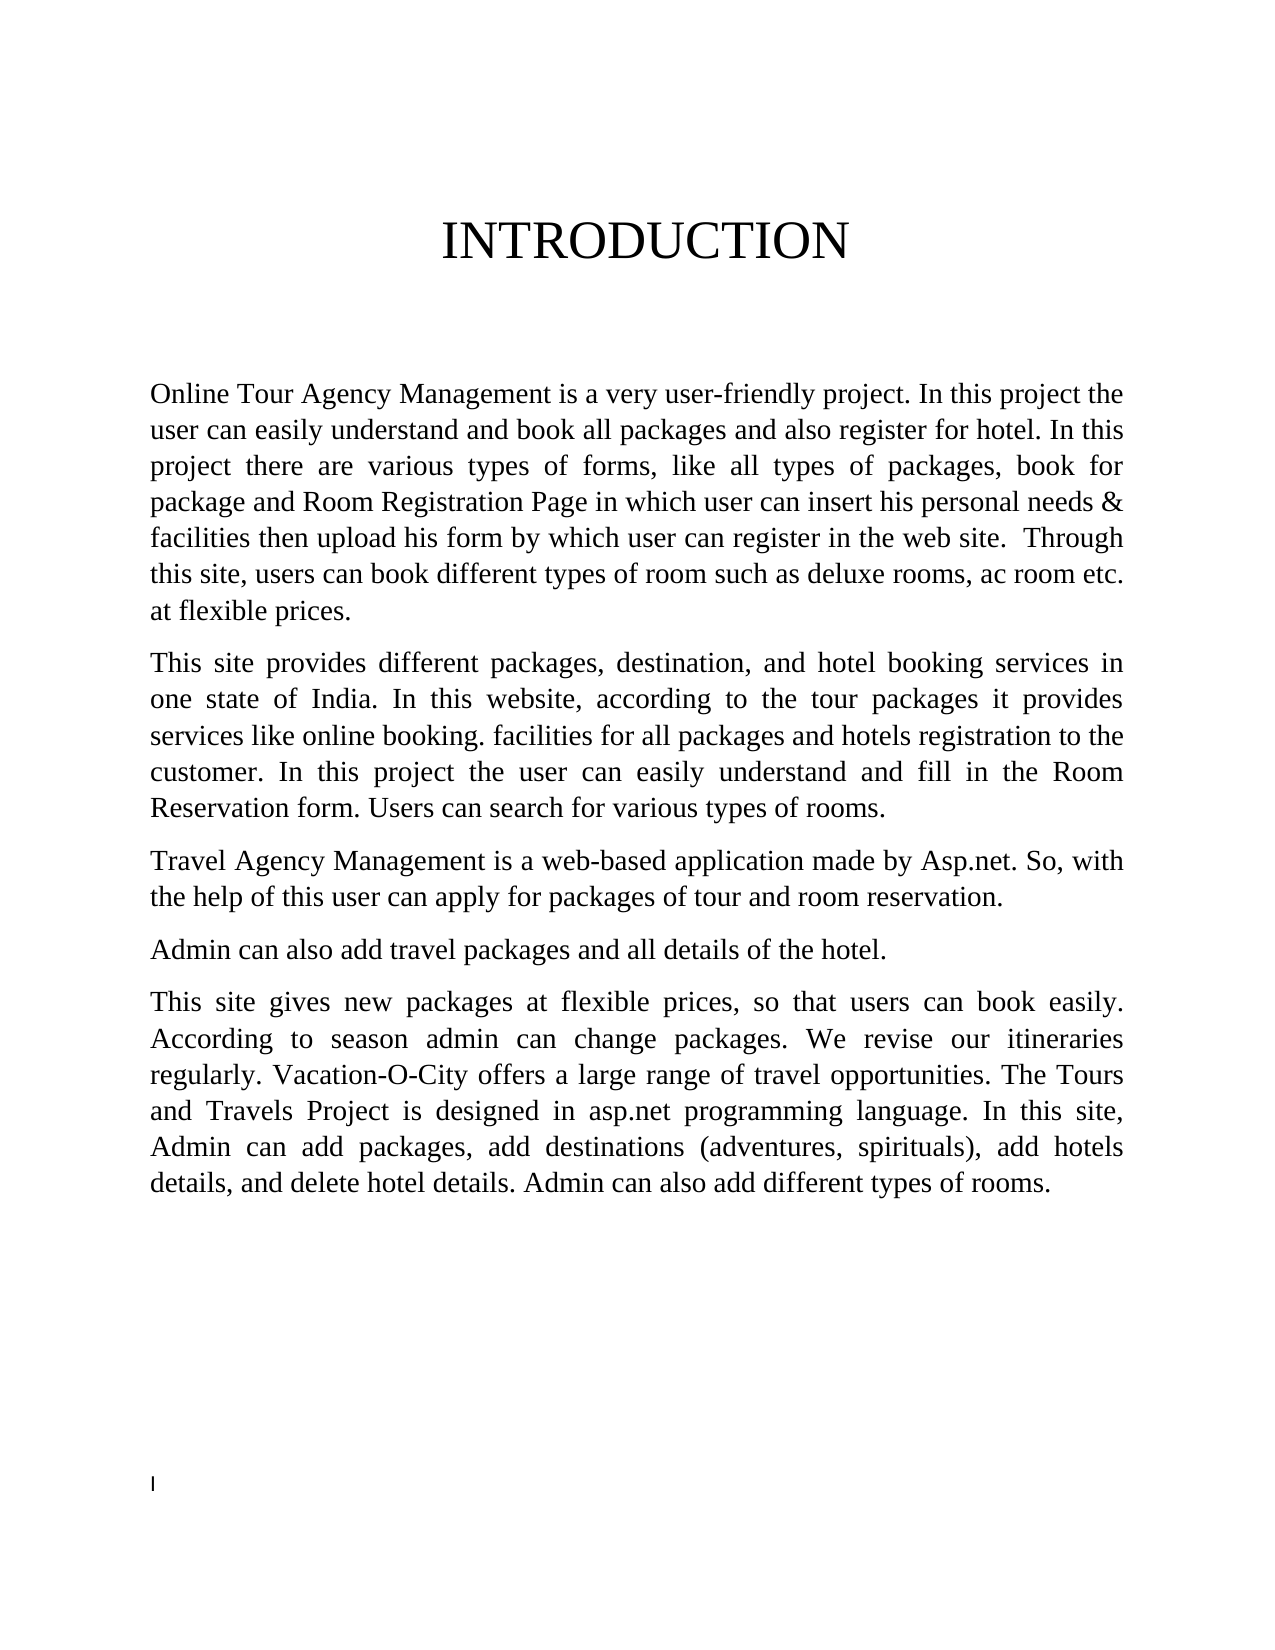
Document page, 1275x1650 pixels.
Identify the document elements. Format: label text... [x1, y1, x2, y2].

text INTRODUCTION [150, 208, 1125, 270]
text Travel Agency Management is a web-based application made by Asp.net. So, with the help of this user can apply for packages of tour and room reservation. [150, 843, 1125, 912]
text Admin can also add travel packages and all details of the hotel. [150, 932, 1125, 965]
text This site provides different packages, destination, and hotel booking services in one state of India. In this website, according to the tour packages it provides services like online booking. facilities for all packages and hotels registration to the customer. In this project the user can easily understand and fill in the Room Reservation form. Users can search for various types of rooms. [150, 645, 1125, 823]
text Online Tour Agency Management is a very user-friendly project. In this project the user can easily understand and book all packages and also register for hotel. In this project there are various types of forms, like all types of packages, book for package and Room Registration Page in which user can insert his personal needs & facilities then upload his form by which user can register in the web site. Through this site, users can book different types of room such as deluxe rooms, ac room etc. at flexible prices. [150, 376, 1125, 626]
text This site gives new packages at flexible prices, so that users can book easily. According to season admin can change packages. We revise our itineraries regularly. Vacation-O-City offers a large range of travel opportunities. The Tours and Travels Project is designed in asp.net programming language. In this site, Admin can add packages, add destinations (adventures, spirituals), add hotels details, and delete hotel details. Admin can also add different types of rooms. [150, 984, 1125, 1199]
